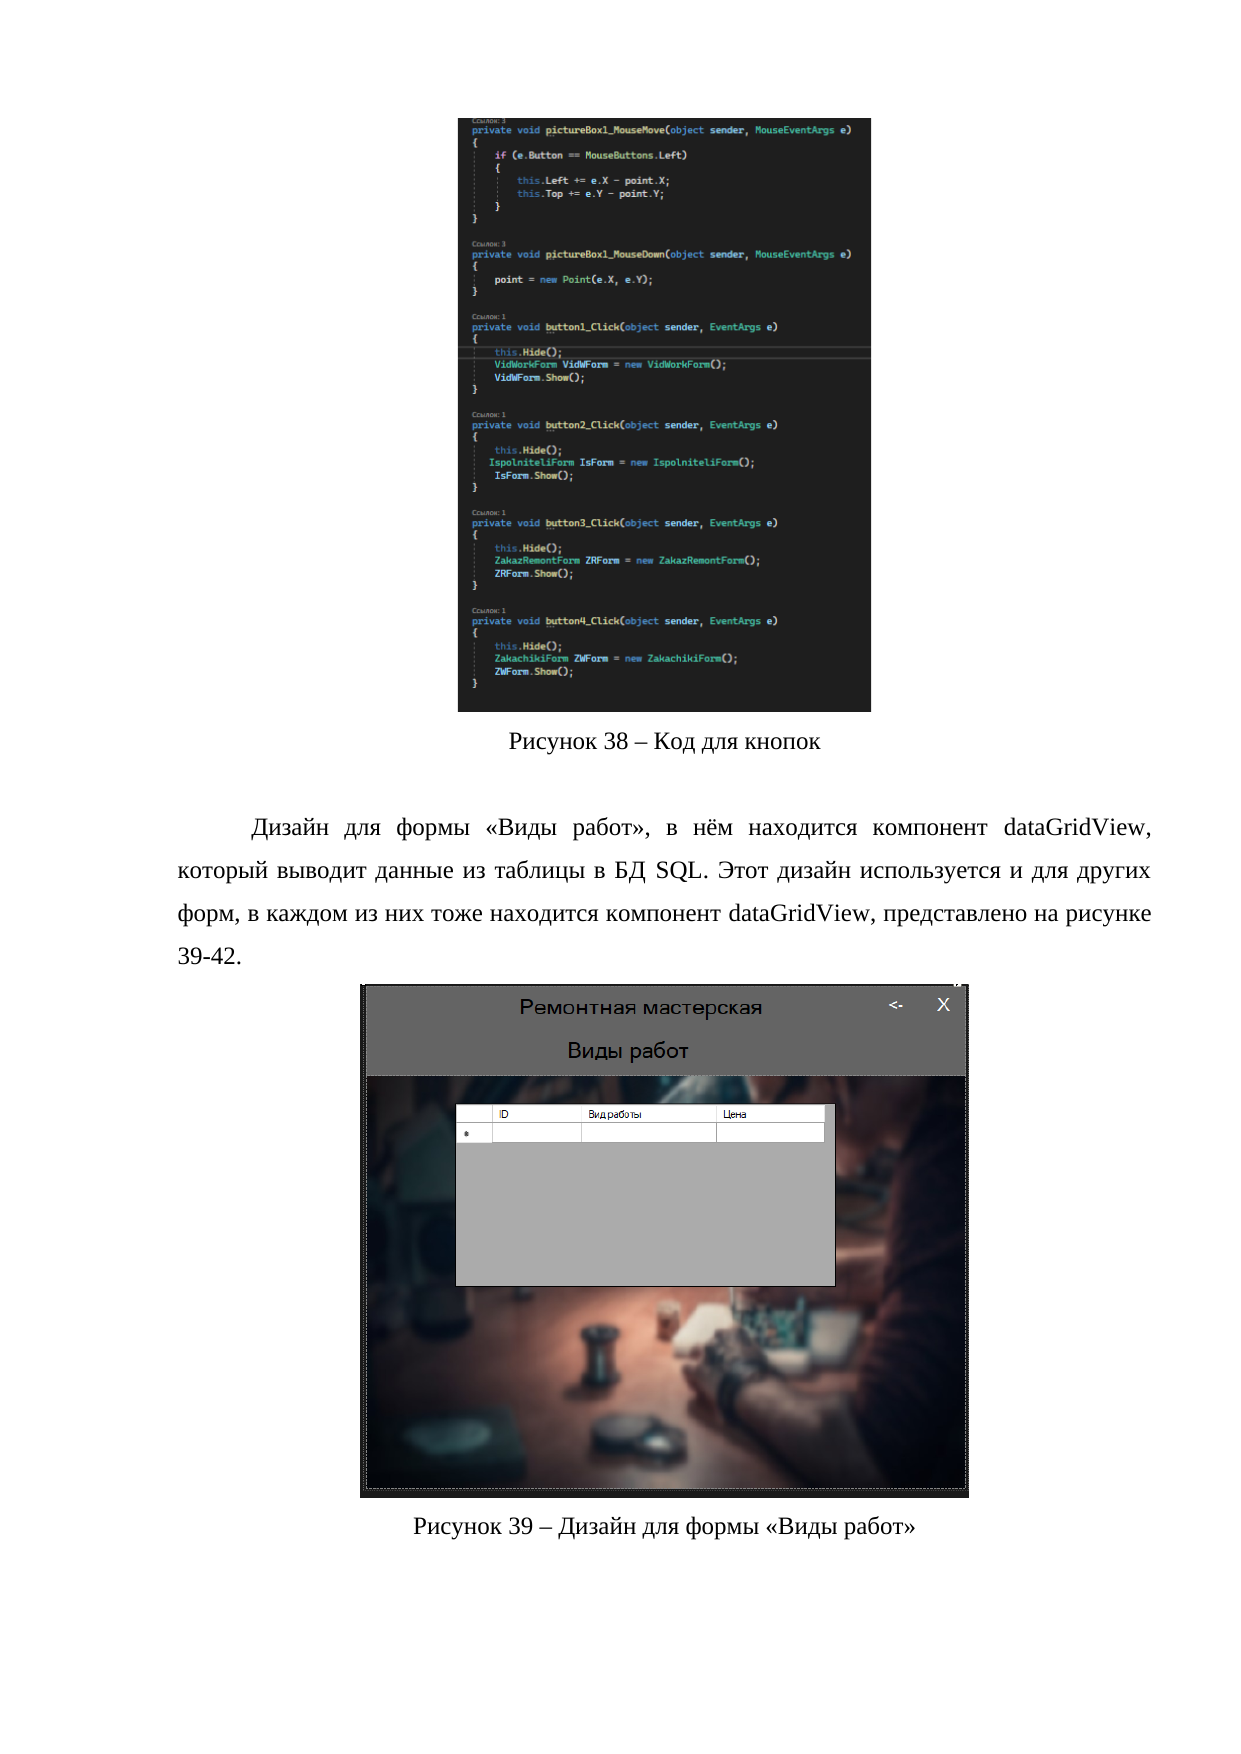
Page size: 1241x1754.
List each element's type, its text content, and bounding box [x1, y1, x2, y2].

text Дизайн для формы «Виды работ», в нём находится компонент dataGridView, который выводит данные из таблицы в БД SQL. Этот дизайн используется и для других форм, в каждом из них тоже находится компонент dataGridView, представлено на рисунке 39-42. [177, 812, 1152, 970]
picture [457, 118, 872, 712]
text Рисунок 38 – Код для кнопок [177, 726, 1152, 754]
picture [360, 984, 969, 1498]
text Рисунок 39 – Дизайн для формы «Виды работ» [177, 1511, 1152, 1540]
